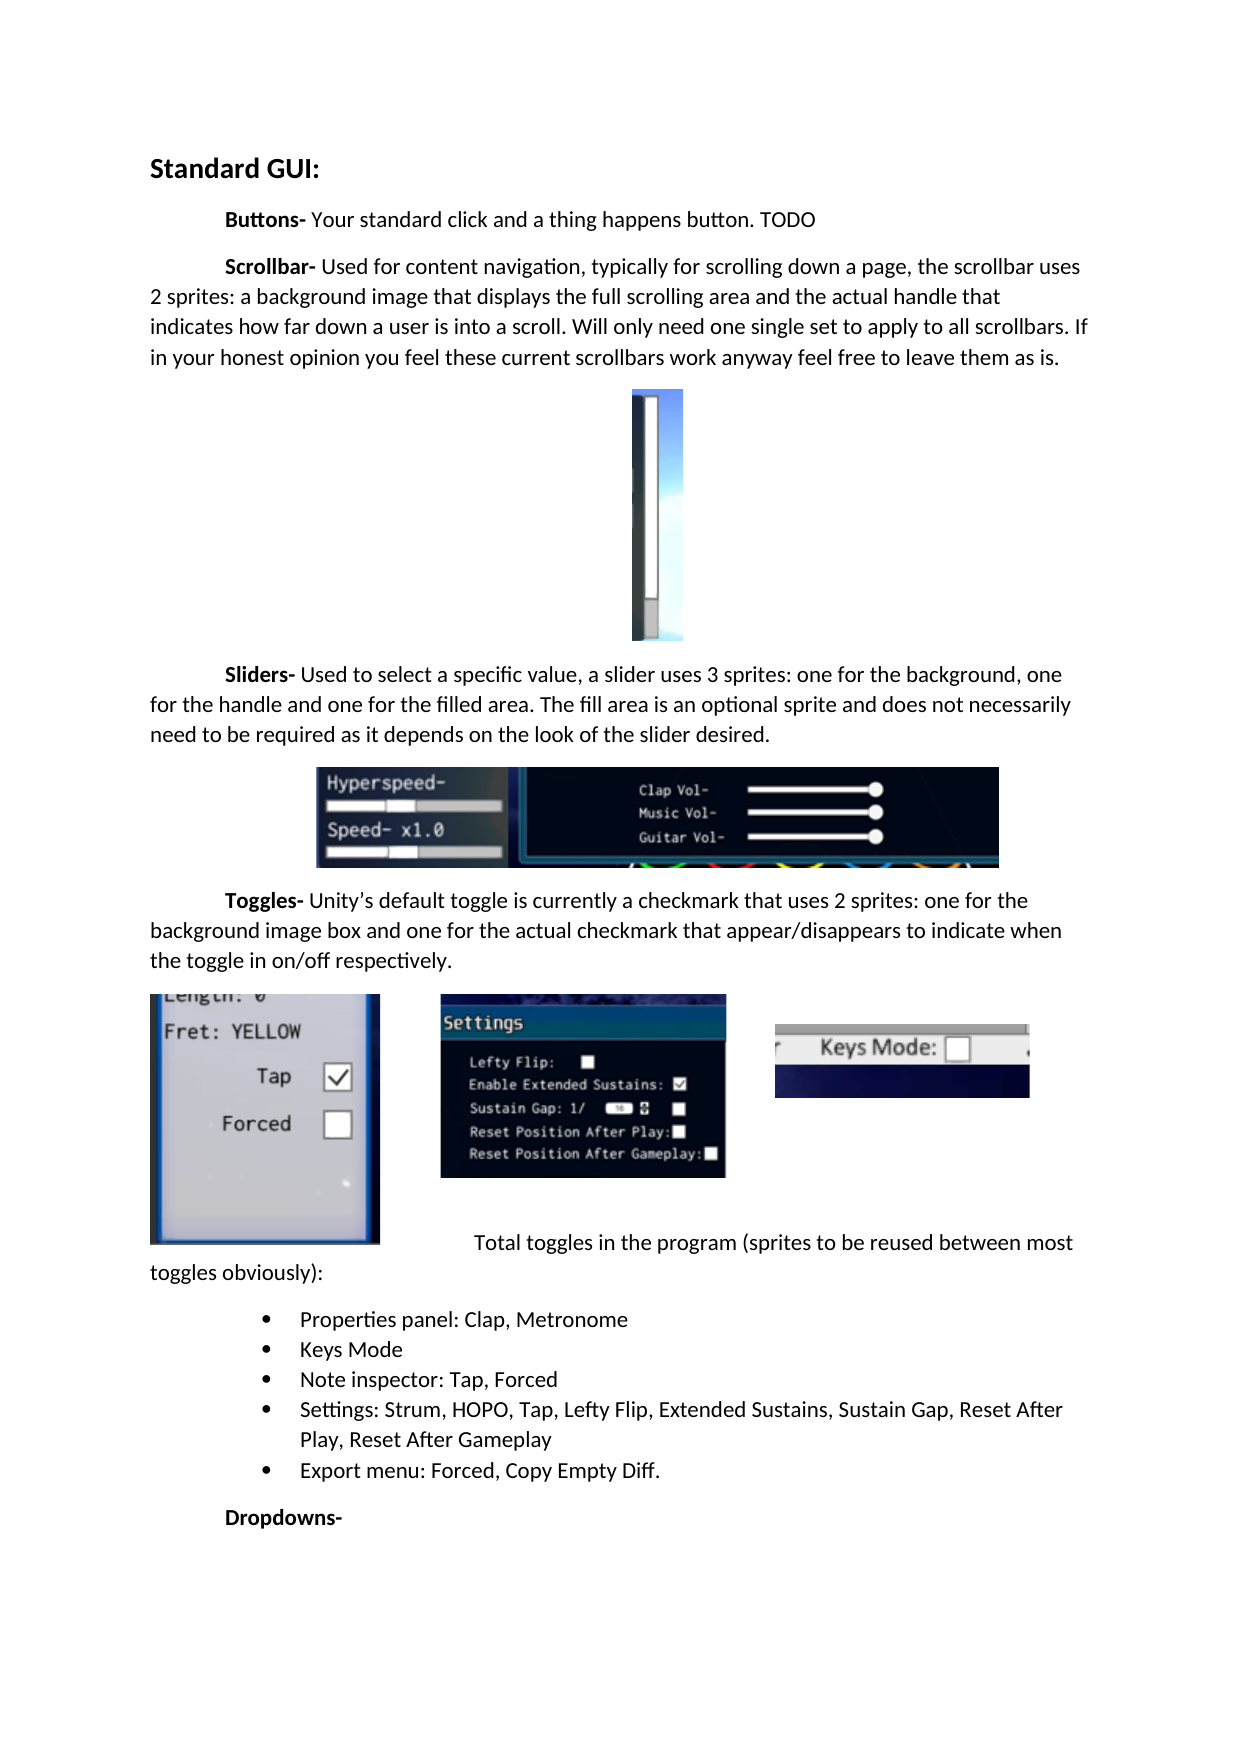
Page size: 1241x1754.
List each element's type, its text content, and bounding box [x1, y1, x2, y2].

text Total toggles in the program (sprites to be reused between most toggles obviously): [150, 1228, 1090, 1286]
text Dropdowns- [150, 1503, 1090, 1531]
list Keys Mode [262, 1335, 1090, 1363]
list Settings: Strum, HOPO, Tap, Lefty Flip, Extended Sustains, Sustain Gap, Reset After Play, Reset After Gameplay [262, 1395, 1090, 1454]
picture [316, 767, 999, 868]
text Standard GUI: [150, 150, 1090, 186]
text Toggles- Unity’s default toggle is currently a checkmark that uses 2 sprites: one for the background image box and one for the actual checkmark that appear/disappears to indicate when the toggle in on/off respectively. [150, 886, 1090, 974]
picture [632, 389, 684, 641]
picture [150, 994, 381, 1245]
picture [440, 994, 727, 1034]
list Note inspector: Tap, Forced [262, 1365, 1090, 1393]
text Sliders- Used to select a specific value, a slider uses 3 sprites: one for the background, one for the handle and one for the filled area. The fill area is an optional sprite and does not necessarily need to be required as it depends on the look of the slider desired. [150, 660, 1090, 748]
list Properties panel: Clap, Metronome [262, 1305, 1090, 1333]
text Scrollbar- Used for content navigation, typically for scrolling down a page, the scrollbar uses 2 sprites: a background image that displays the full scrolling area and the actual handle that indicates how far down a user is into a scroll. Will only need one single set to apply to all scrollbars. If in your honest opinion you feel these current scrollbars work anyway feel free to leave them as is. [150, 252, 1090, 371]
list Export menu: Forced, Copy Empty Diff. [262, 1456, 1090, 1484]
text Buttons- Your standard click and a thing happens button. TODO [150, 205, 1090, 233]
picture [440, 1038, 727, 1178]
picture [775, 1024, 1030, 1098]
picture [525, 767, 999, 858]
